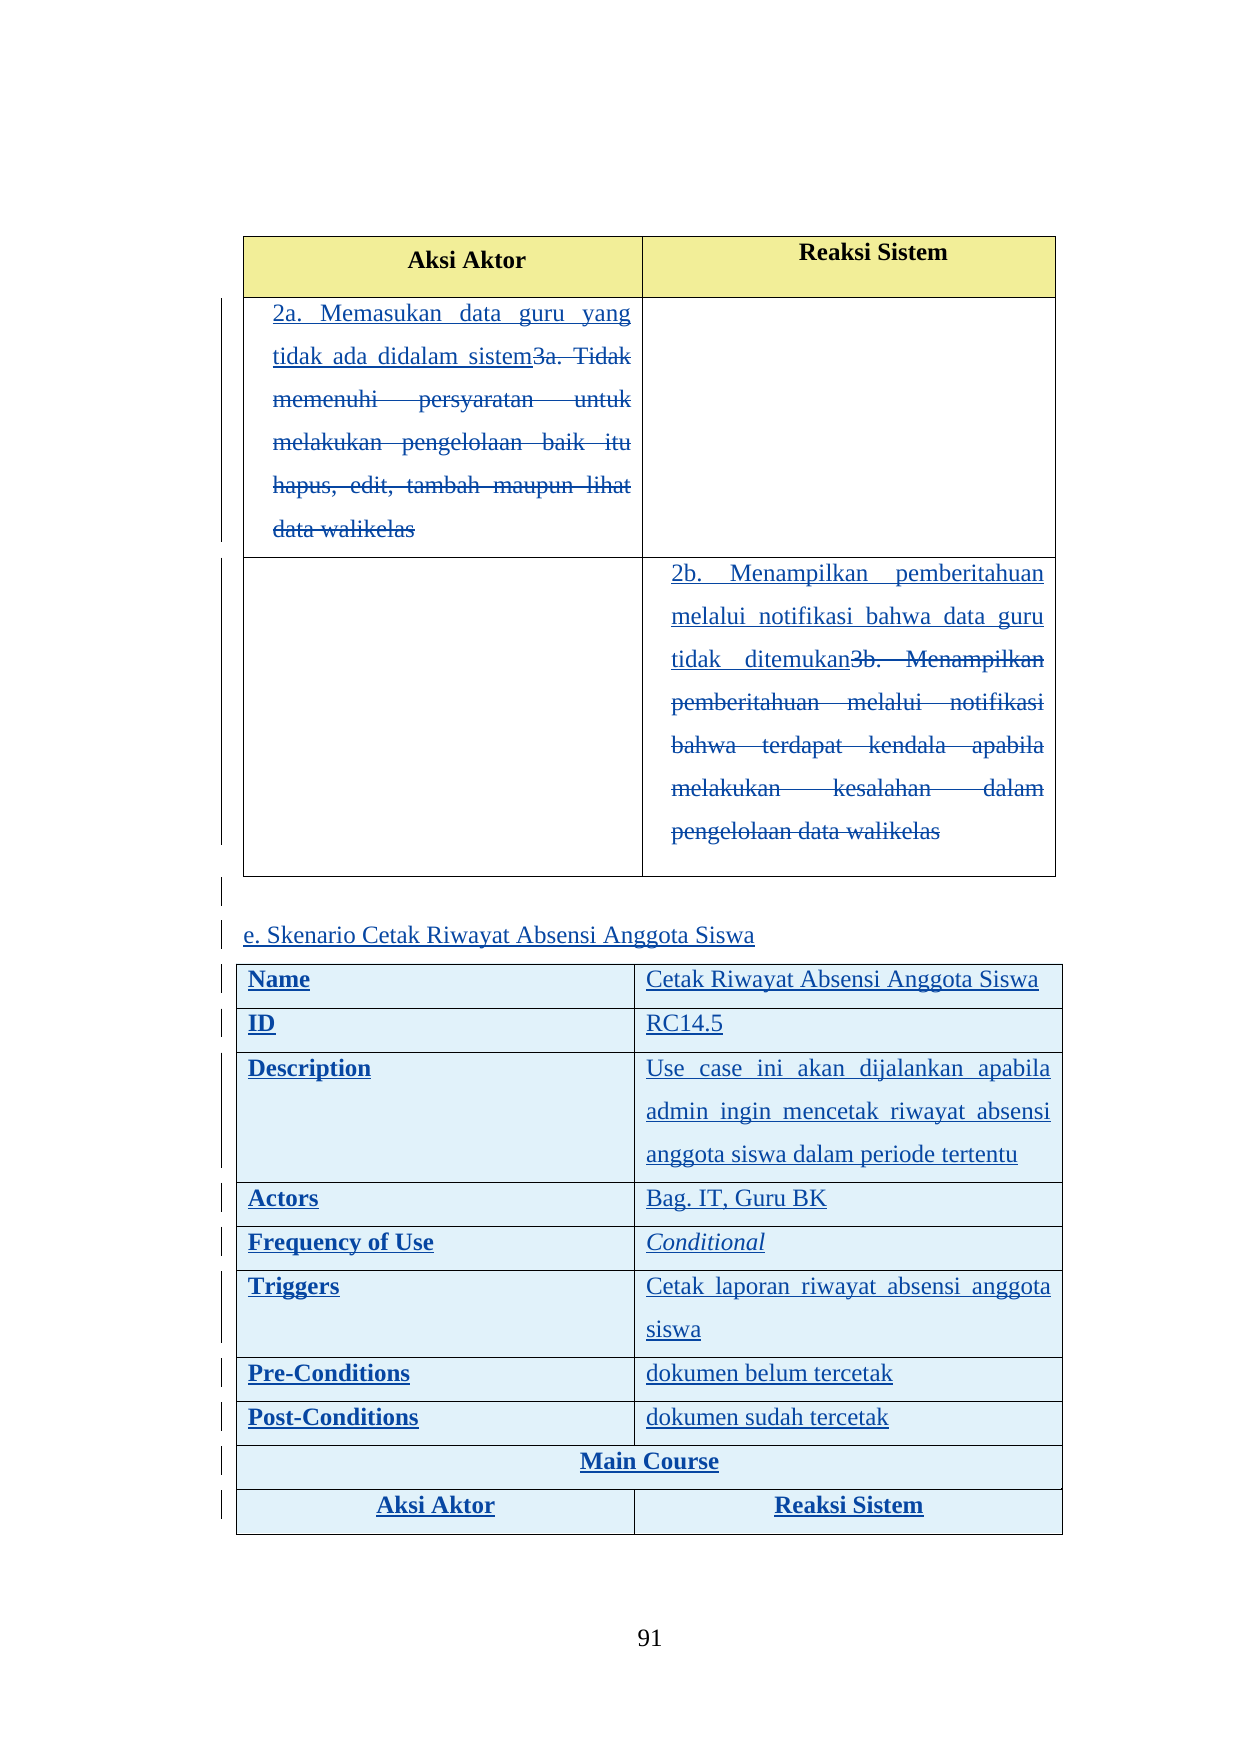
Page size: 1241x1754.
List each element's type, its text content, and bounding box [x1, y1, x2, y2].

table_cell [244, 558, 642, 876]
table_cell [244, 298, 642, 557]
table_cell [643, 558, 1055, 876]
table_cell Aksi Aktor [244, 237, 642, 297]
table_cell Reaksi Sistem [643, 237, 1055, 297]
table_cell [643, 298, 1055, 557]
